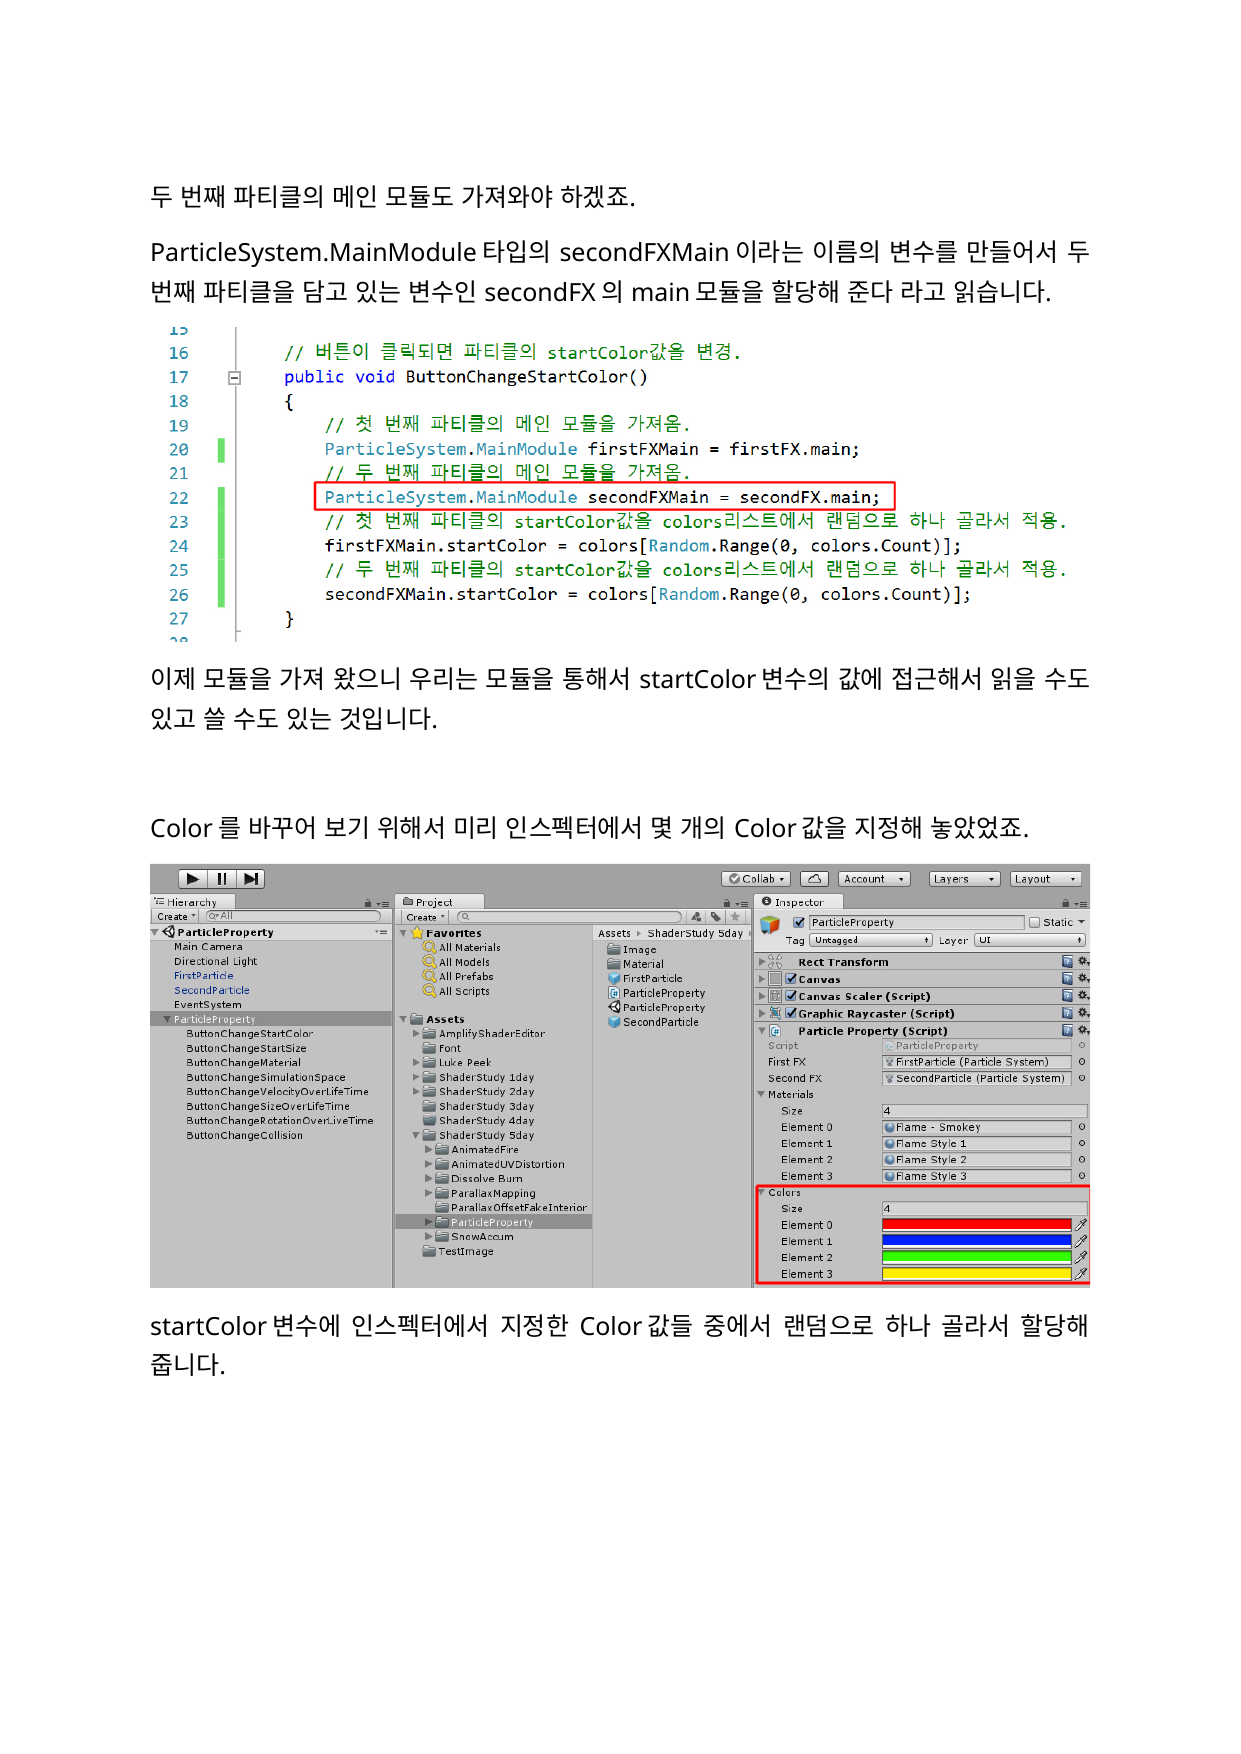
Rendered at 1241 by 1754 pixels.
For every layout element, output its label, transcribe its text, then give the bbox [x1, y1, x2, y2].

text 이제 모듈을 가져 왔으니 우리는 모듈을 통해서 startColor변수의 값에 접근해서 읽을 수도 있고 쓸 수도 있는 것입니다. [150, 660, 1090, 735]
picture [150, 863, 1091, 1288]
text 두 번째 파티클의 메인 모듈도 가져와야 하겠죠. [150, 177, 1090, 213]
text Color를 바꾸어 보기 위해서 미리 인스펙터에서 몇 개의 Color값을 지정해 놓았었죠. [150, 808, 1090, 844]
text startColor변수에 인스펙터에서 지정한 Color값들 중에서 랜덤으로 하나 골라서 할당해 줍니다. [150, 1306, 1090, 1382]
picture [150, 327, 1091, 642]
text ParticleSystem.MainModule타입의 secondFXMain이라는 이름의 변수를 만들어서 두 번째 파티클을 담고 있는 변수인 secondFX의 main모듈을 할당해 준다 라고 읽습니다. [150, 233, 1090, 308]
